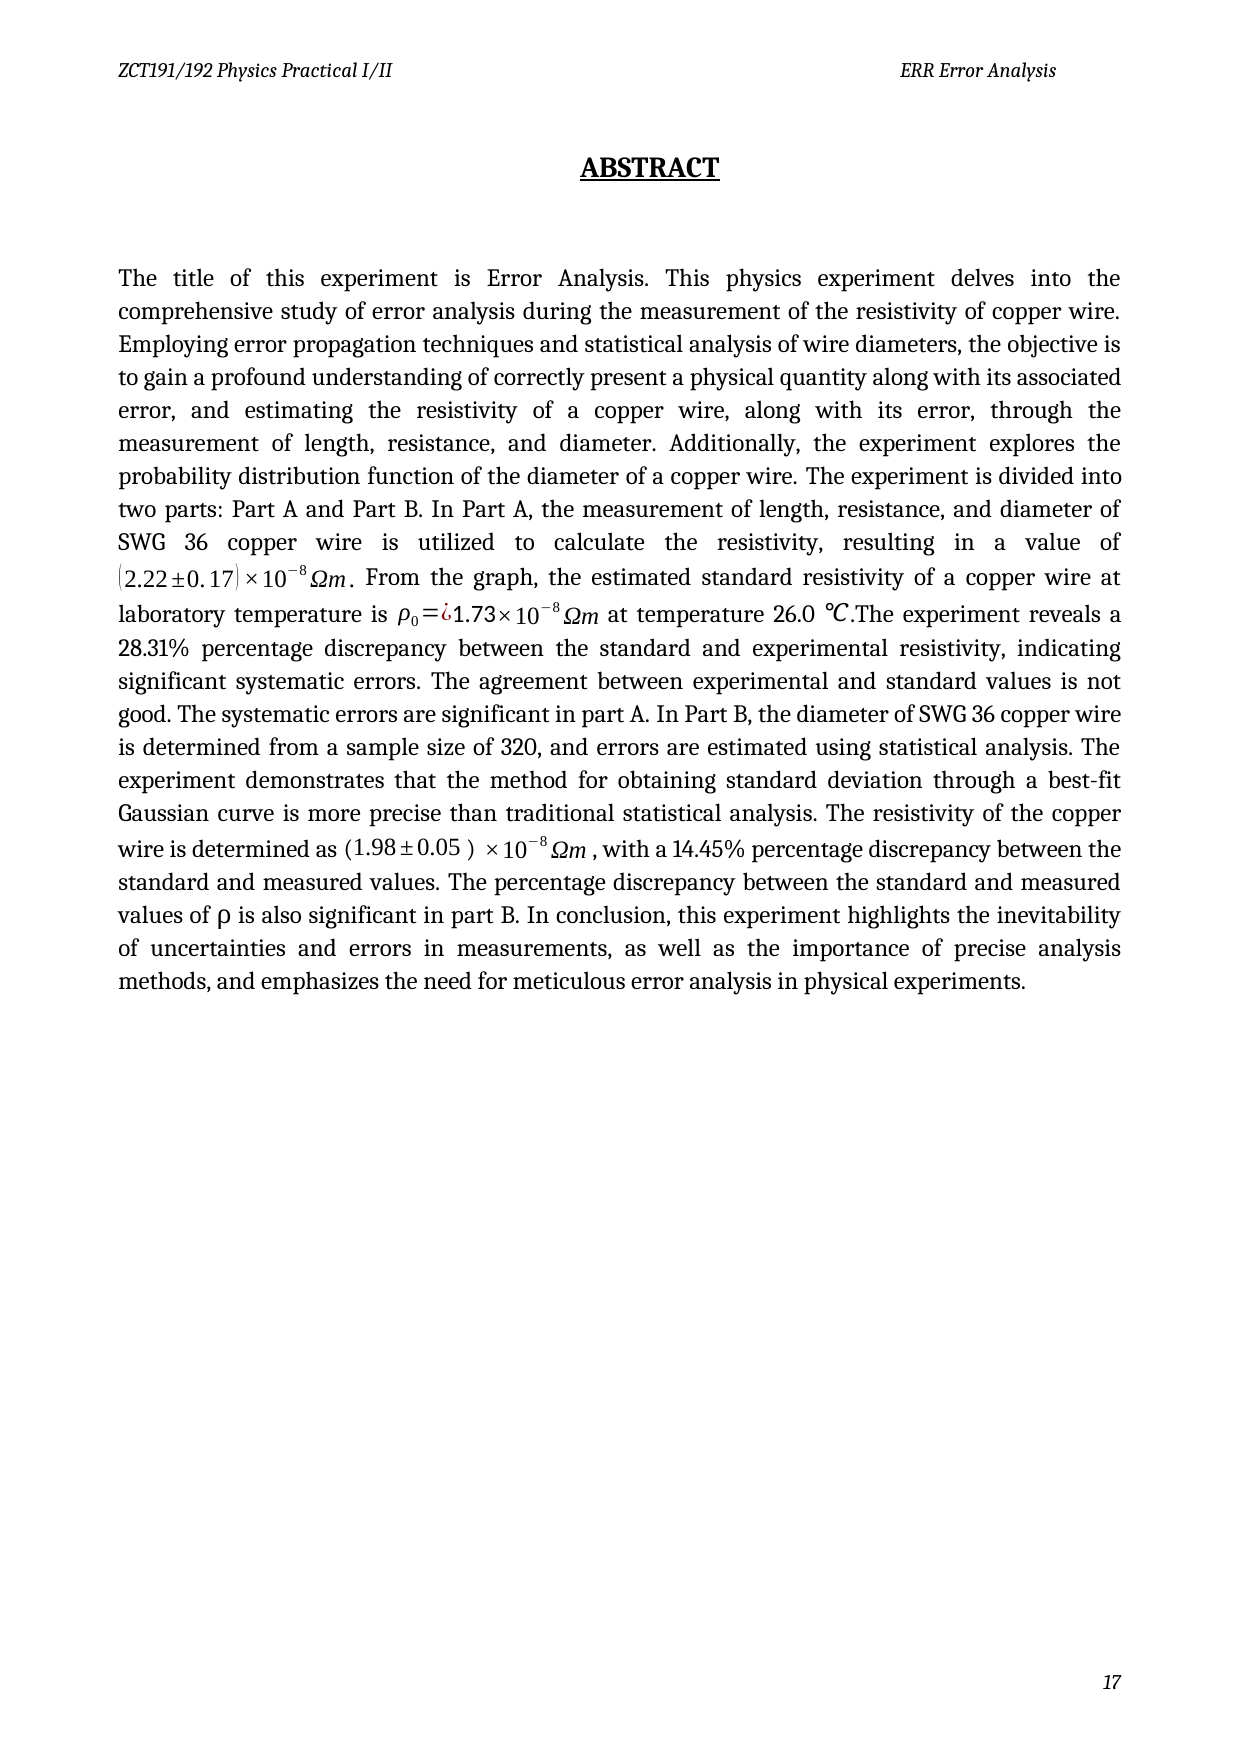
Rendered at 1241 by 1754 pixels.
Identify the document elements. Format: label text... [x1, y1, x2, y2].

text The title of this experiment is Error Analysis. This physics experiment delves into the comprehensive study of error analysis during the measurement of the resistivity of copper wire. Employing error propagation techniques and statistical analysis of wire diameters, the objective is to gain a profound understanding of correctly present a physical quantity along with its associated error, and estimating the resistivity of a copper wire, along with its error, through the measurement of length, resistance, and diameter. Additionally, the experiment explores the probability distribution function of the diameter of a copper wire. The experiment is divided into two parts: Part A and Part B. In Part A, the measurement of length, resistance, and diameter of SWG 36 copper wire is utilized to calculate the resistivity, resulting in a value of From the graph, the estimated standard resistivity of a copper wire at laboratory temperature is 1.73 at temperature 26.0 .The experiment reveals a 28.31% percentage discrepancy between the standard and experimental resistivity, indicating significant systematic errors. The agreement between experimental and standard values is not good. The systematic errors are significant in part A. In Part B, the diameter of SWG 36 copper wire is determined from a sample size of 320, and errors are estimated using statistical analysis. The experiment demonstrates that the method for obtaining standard deviation through a best-fit Gaussian curve is more precise than traditional statistical analysis. The resistivity of the copper wire is determined as ( ) , with a 14.45% percentage discrepancy between the standard and measured values. The percentage discrepancy between the standard and measured values of ρ is also significant in part B. In conclusion, this experiment highlights the inevitability of uncertainties and errors in measurements, as well as the importance of precise analysis methods, and emphasizes the need for meticulous error analysis in physical experiments. [118, 264, 1122, 996]
list ABSTRACT [177, 151, 1122, 185]
